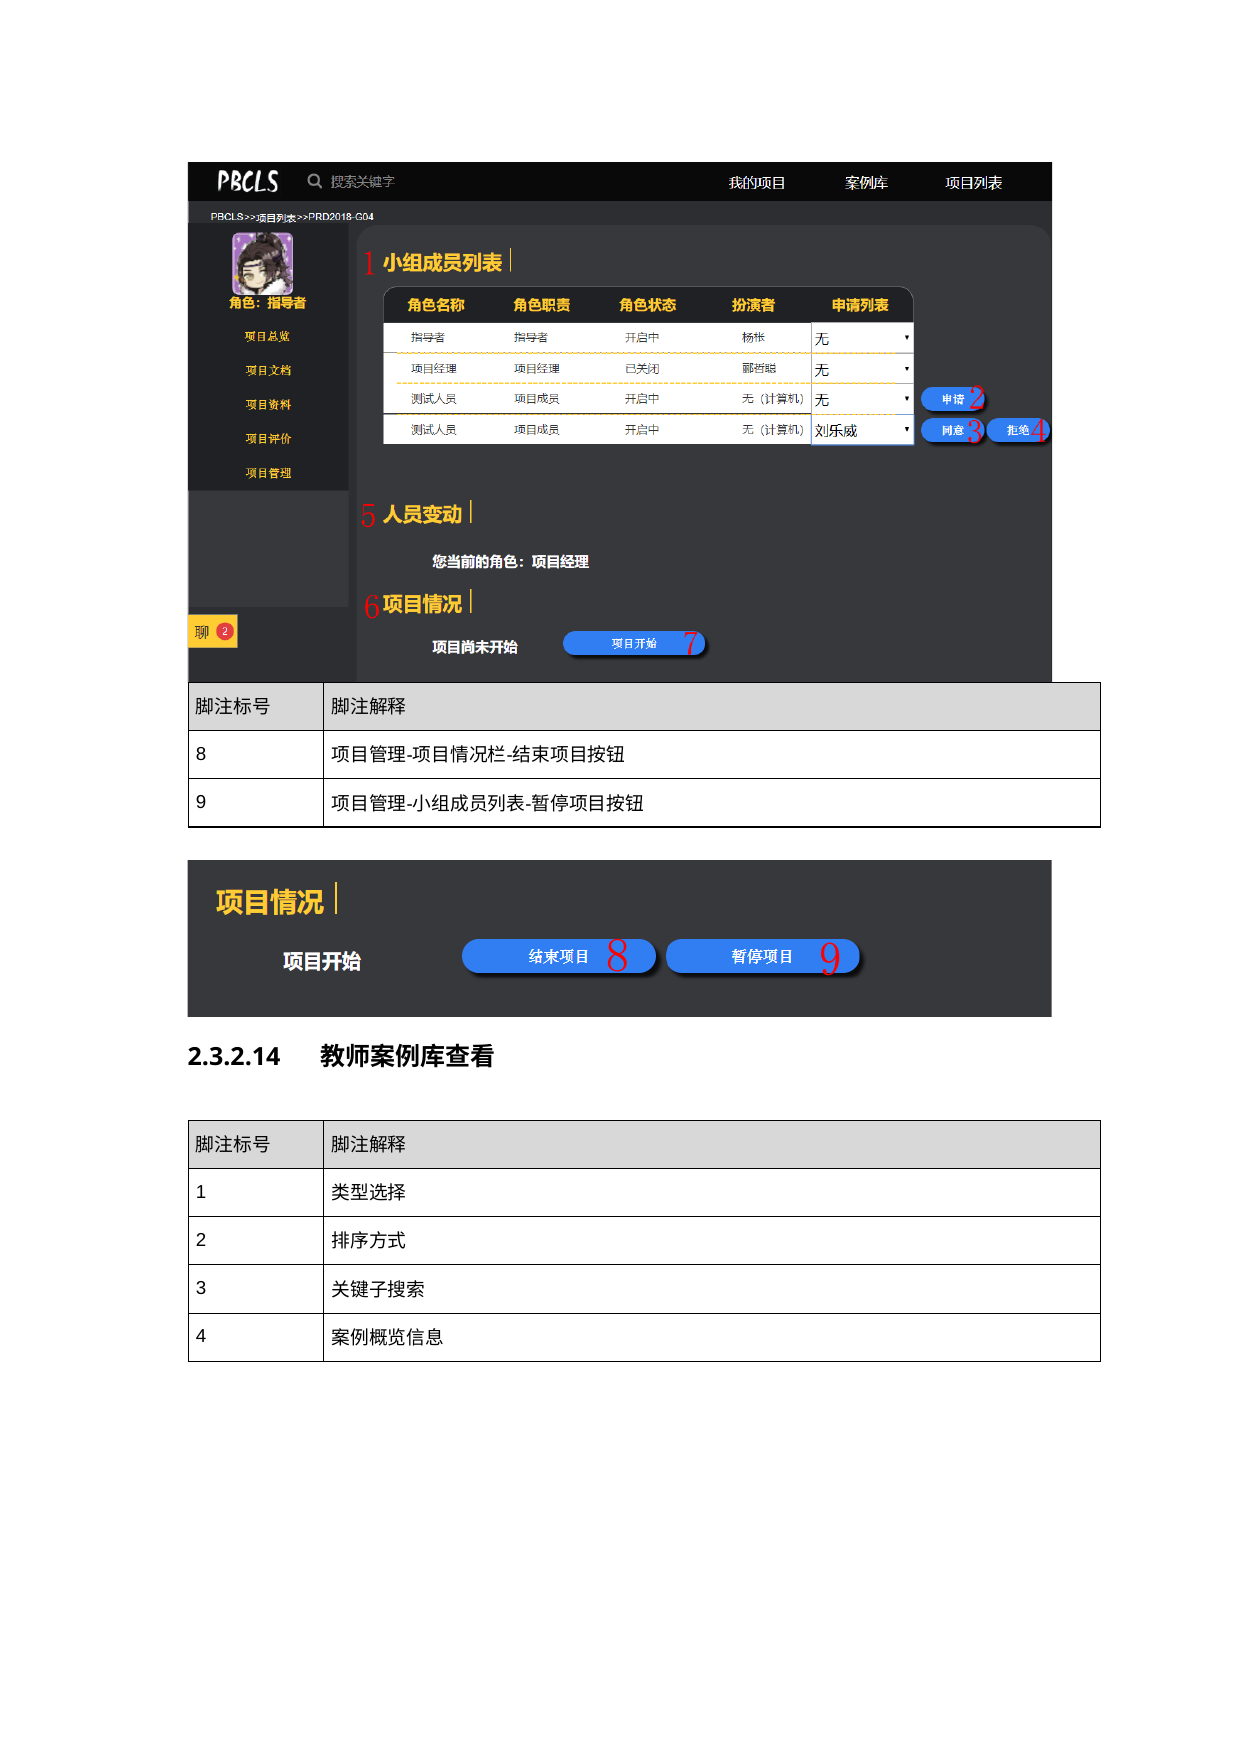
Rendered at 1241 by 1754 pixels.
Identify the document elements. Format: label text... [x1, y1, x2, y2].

table_cell 案例概览信息 [324, 1314, 1100, 1361]
table_cell 8 [189, 731, 323, 778]
picture [187, 860, 1052, 1017]
text 教师案例库查看 [187, 1022, 1053, 1087]
table_header 脚注解释 [324, 683, 1100, 730]
table_header 脚注解释 [324, 1121, 1100, 1168]
table_cell 1 [189, 1169, 323, 1216]
table_cell 类型选择 [324, 1169, 1100, 1216]
table_cell 项目管理-小组成员列表-暂停项目按钮 [324, 779, 1100, 826]
table_cell 4 [189, 1314, 323, 1361]
table_cell 项目管理-项目情况栏-结束项目按钮 [324, 731, 1100, 778]
table_cell 排序方式 [324, 1217, 1100, 1264]
table_cell 2 [189, 1217, 323, 1264]
table_cell 关键子搜索 [324, 1265, 1100, 1312]
table_header 脚注标号 [189, 683, 323, 730]
picture [187, 162, 1053, 682]
table_header 脚注标号 [189, 1121, 323, 1168]
table_cell 3 [189, 1265, 323, 1312]
table_cell 9 [189, 779, 323, 826]
